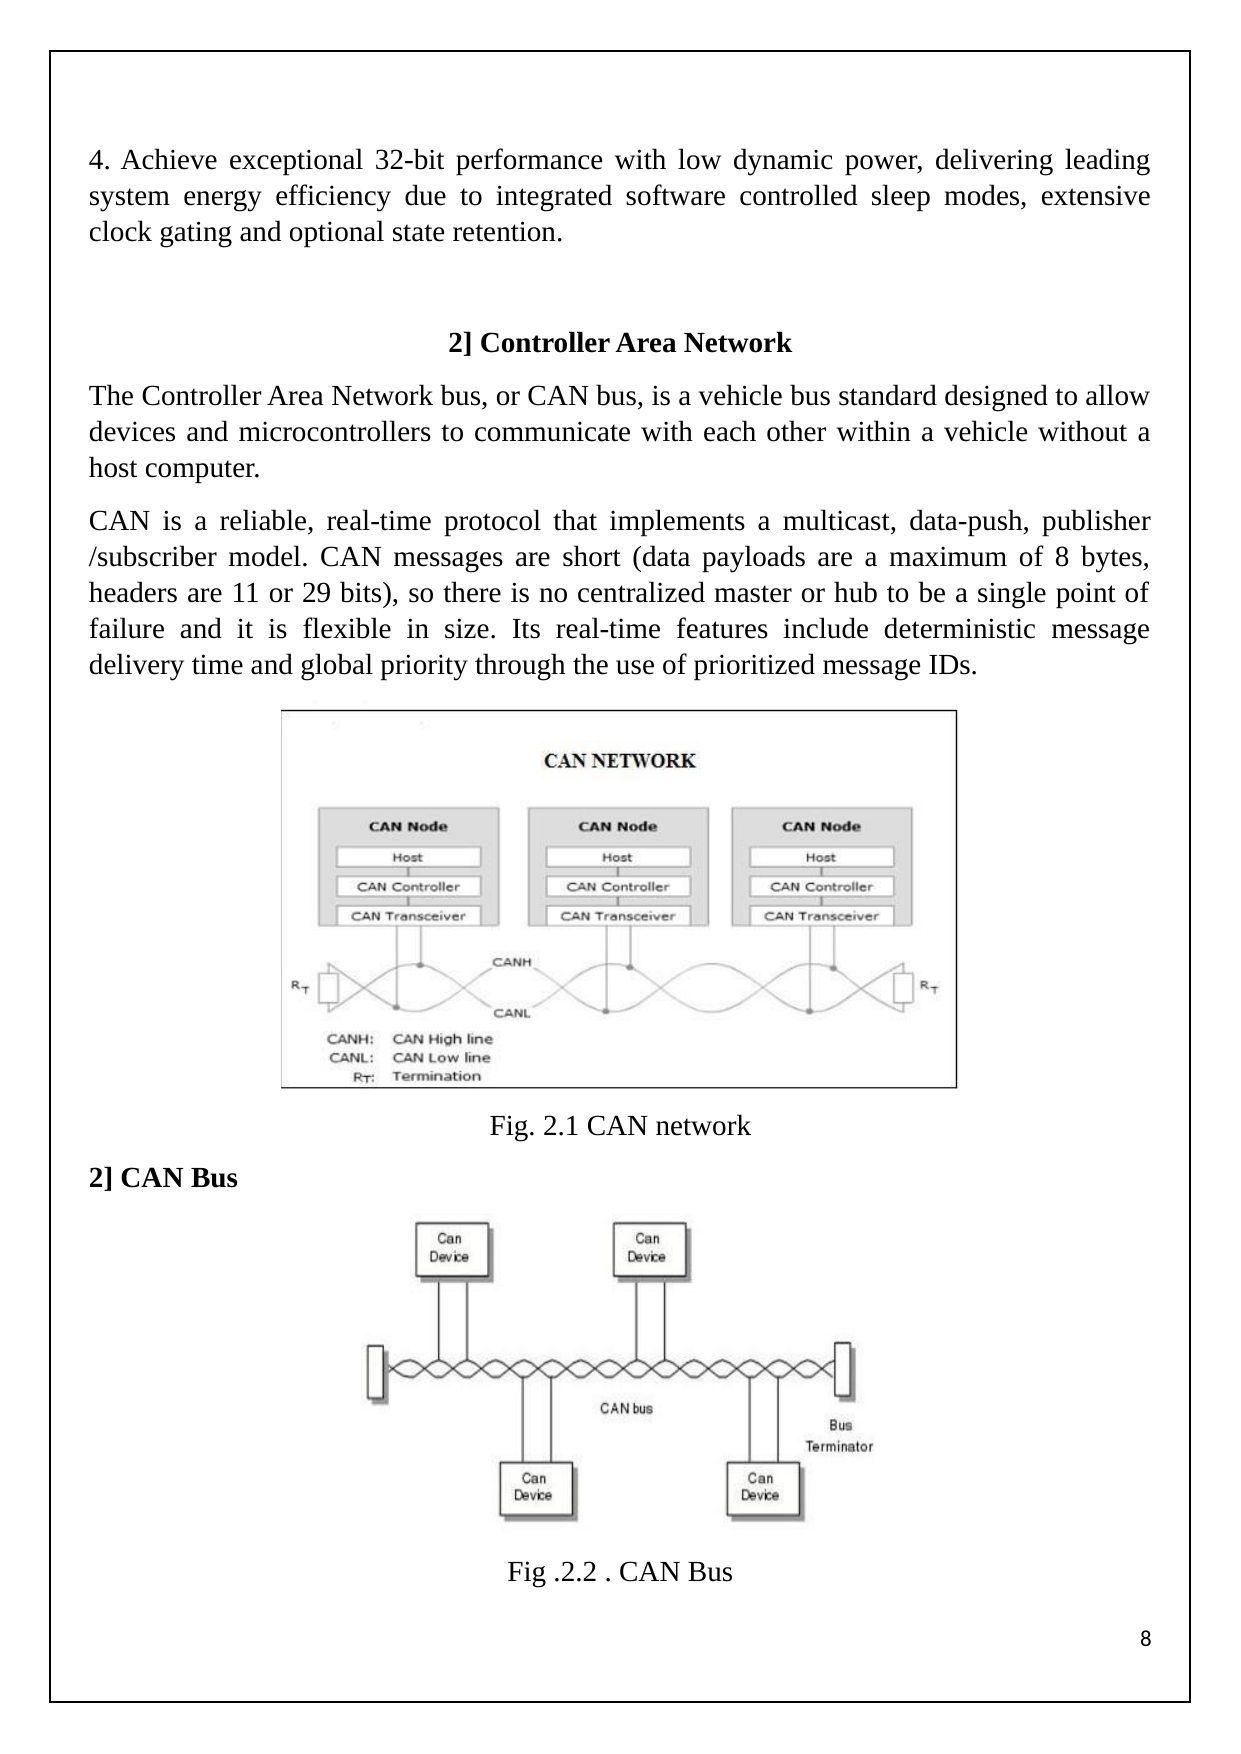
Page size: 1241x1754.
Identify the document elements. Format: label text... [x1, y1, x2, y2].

text CAN is a reliable, real-time protocol that implements a multicast, data-push, publisher /subscriber model. CAN messages are short (data payloads are a maximum of 8 bytes, headers are 11 or 29 bits), so there is no centralized master or hub to be a single point of failure and it is flexible in size. Its real-time features include deterministic message delivery time and global priority through the use of prioritized message IDs. [89, 503, 1152, 681]
text 4. Achieve exceptional 32-bit performance with low dynamic power, delivering leading system energy efficiency due to integrated software controlled sleep modes, extensive clock gating and optional state retention. [89, 142, 1152, 248]
text Fig. 2.1 CAN network [89, 1108, 1152, 1141]
text 2] Controller Area Network [89, 325, 1152, 358]
text Fig .2.2 . CAN Bus [89, 1554, 1152, 1588]
text 2] CAN Bus [89, 1161, 1152, 1194]
text The Controller Area Network bus, or CAN bus, is a vehicle bus standard designed to allow devices and microcontrollers to communicate with each other within a vehicle without a host computer. [89, 378, 1152, 483]
